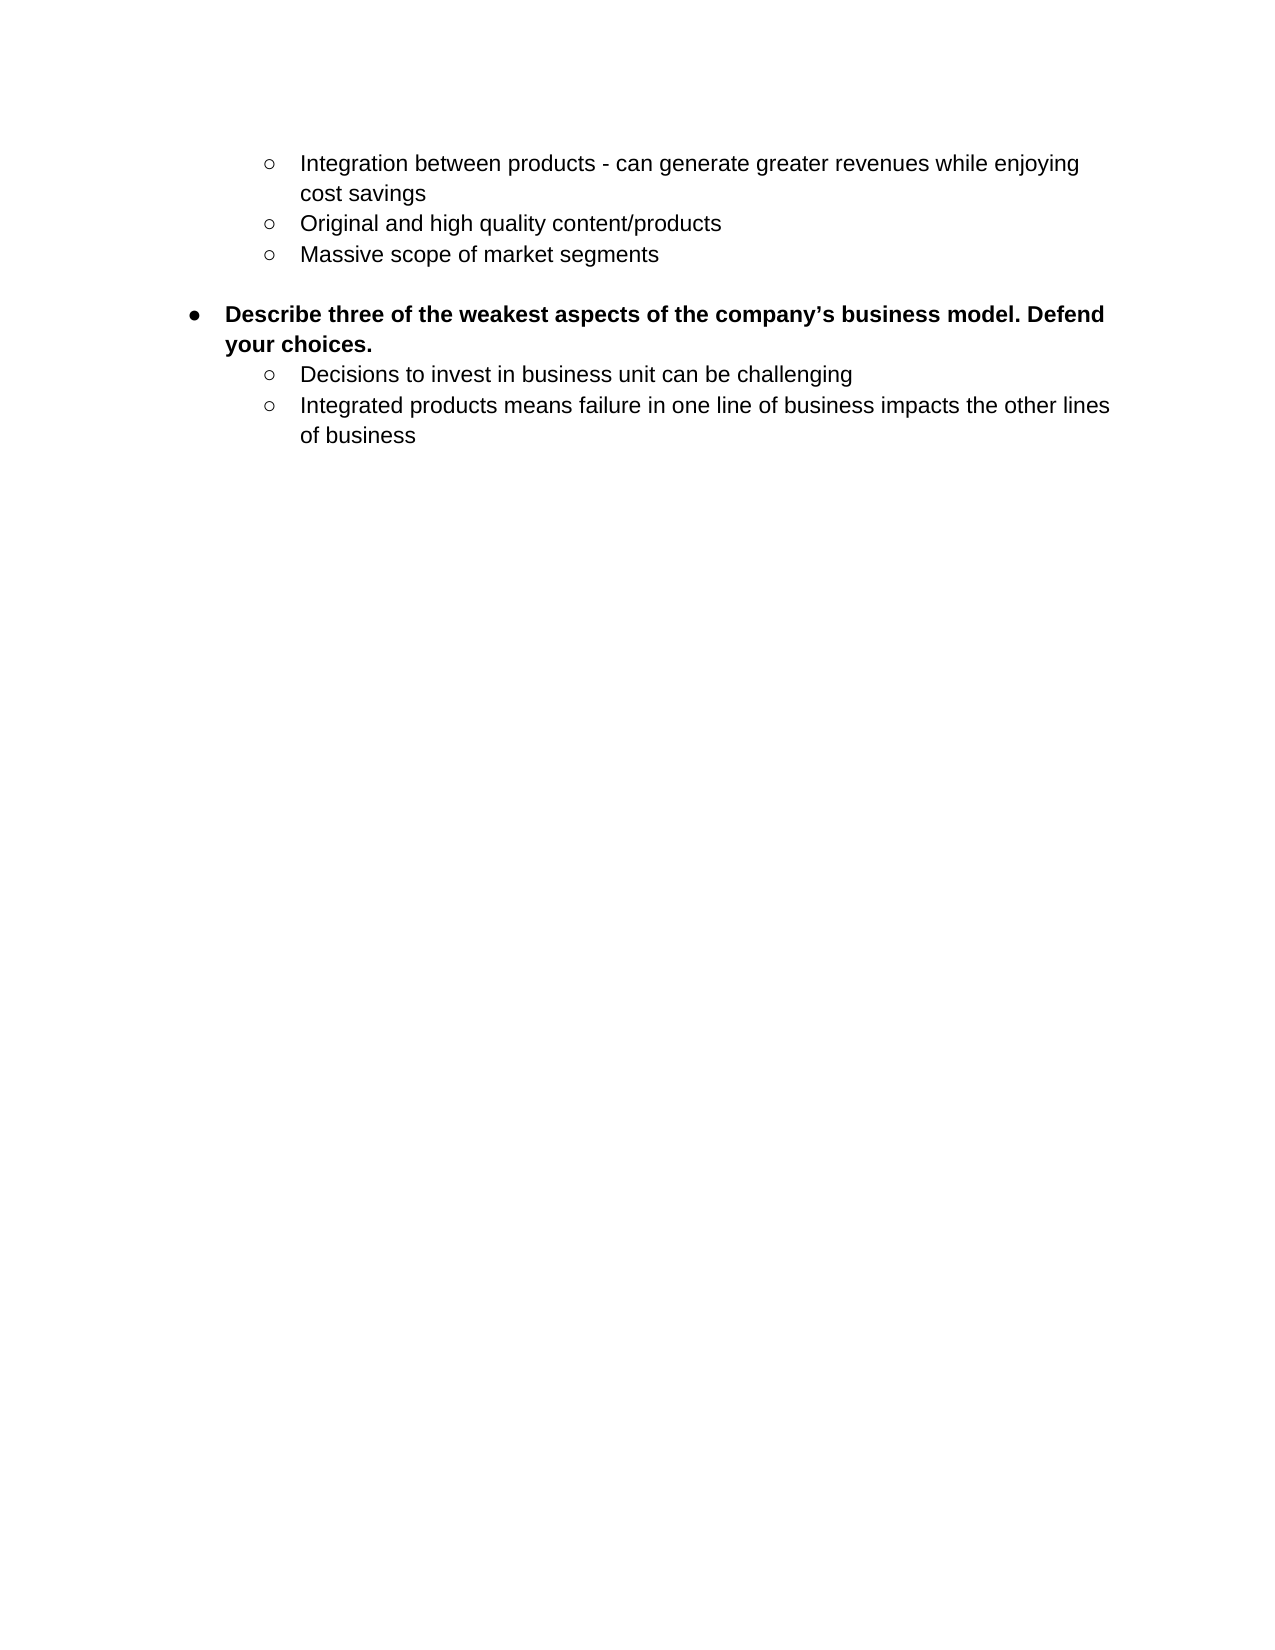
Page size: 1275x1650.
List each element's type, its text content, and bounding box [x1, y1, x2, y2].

list Decisions to invest in business unit can be challenging [262, 361, 1125, 388]
list Original and high quality content/products [262, 210, 1125, 237]
list Massive scope of market segments [262, 241, 1125, 267]
list Integration between products - can generate greater revenues while enjoying cost savings [262, 150, 1125, 207]
list Describe three of the weakest aspects of the company’s business model. Defend your choices. [187, 301, 1125, 358]
list Integrated products means failure in one line of business impacts the other lines of business [262, 392, 1125, 448]
